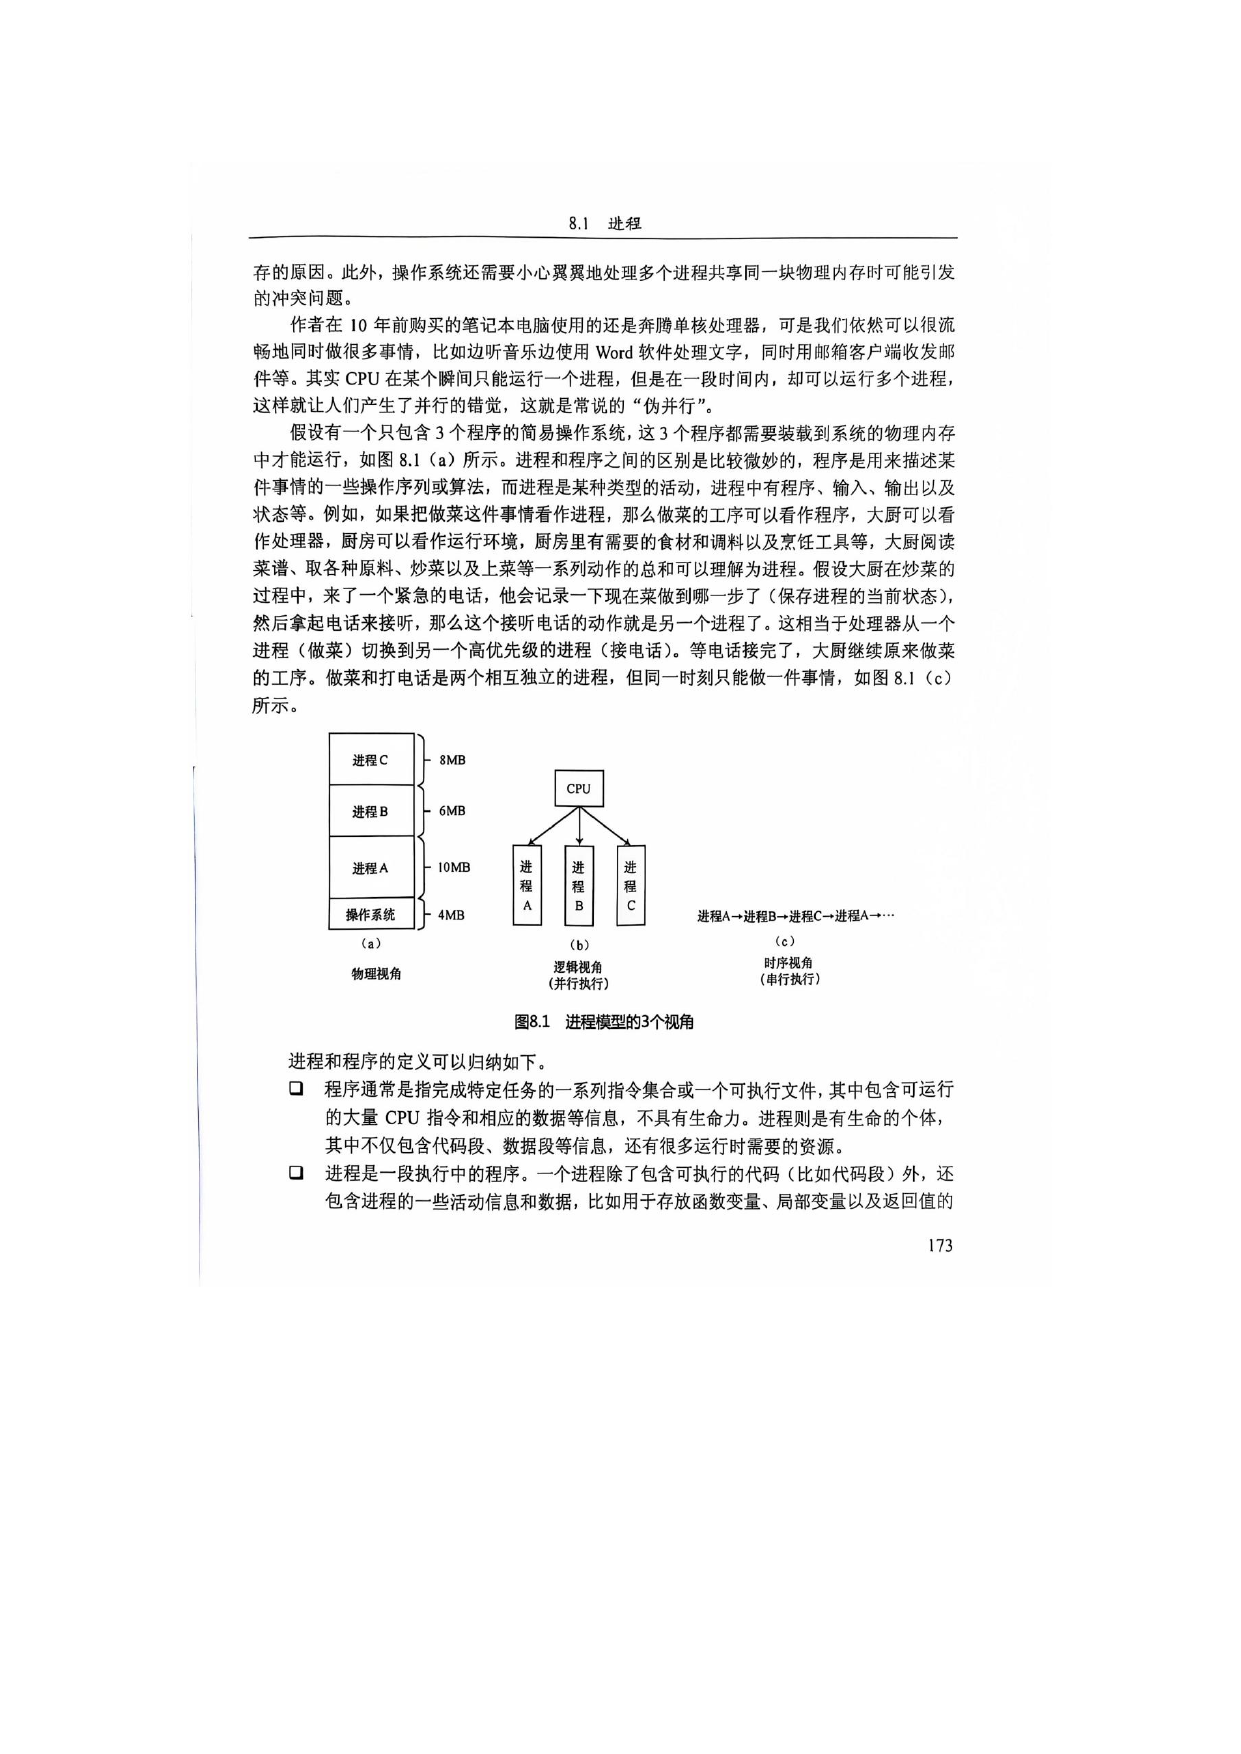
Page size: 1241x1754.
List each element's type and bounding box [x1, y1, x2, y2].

picture [187, 162, 1053, 1287]
